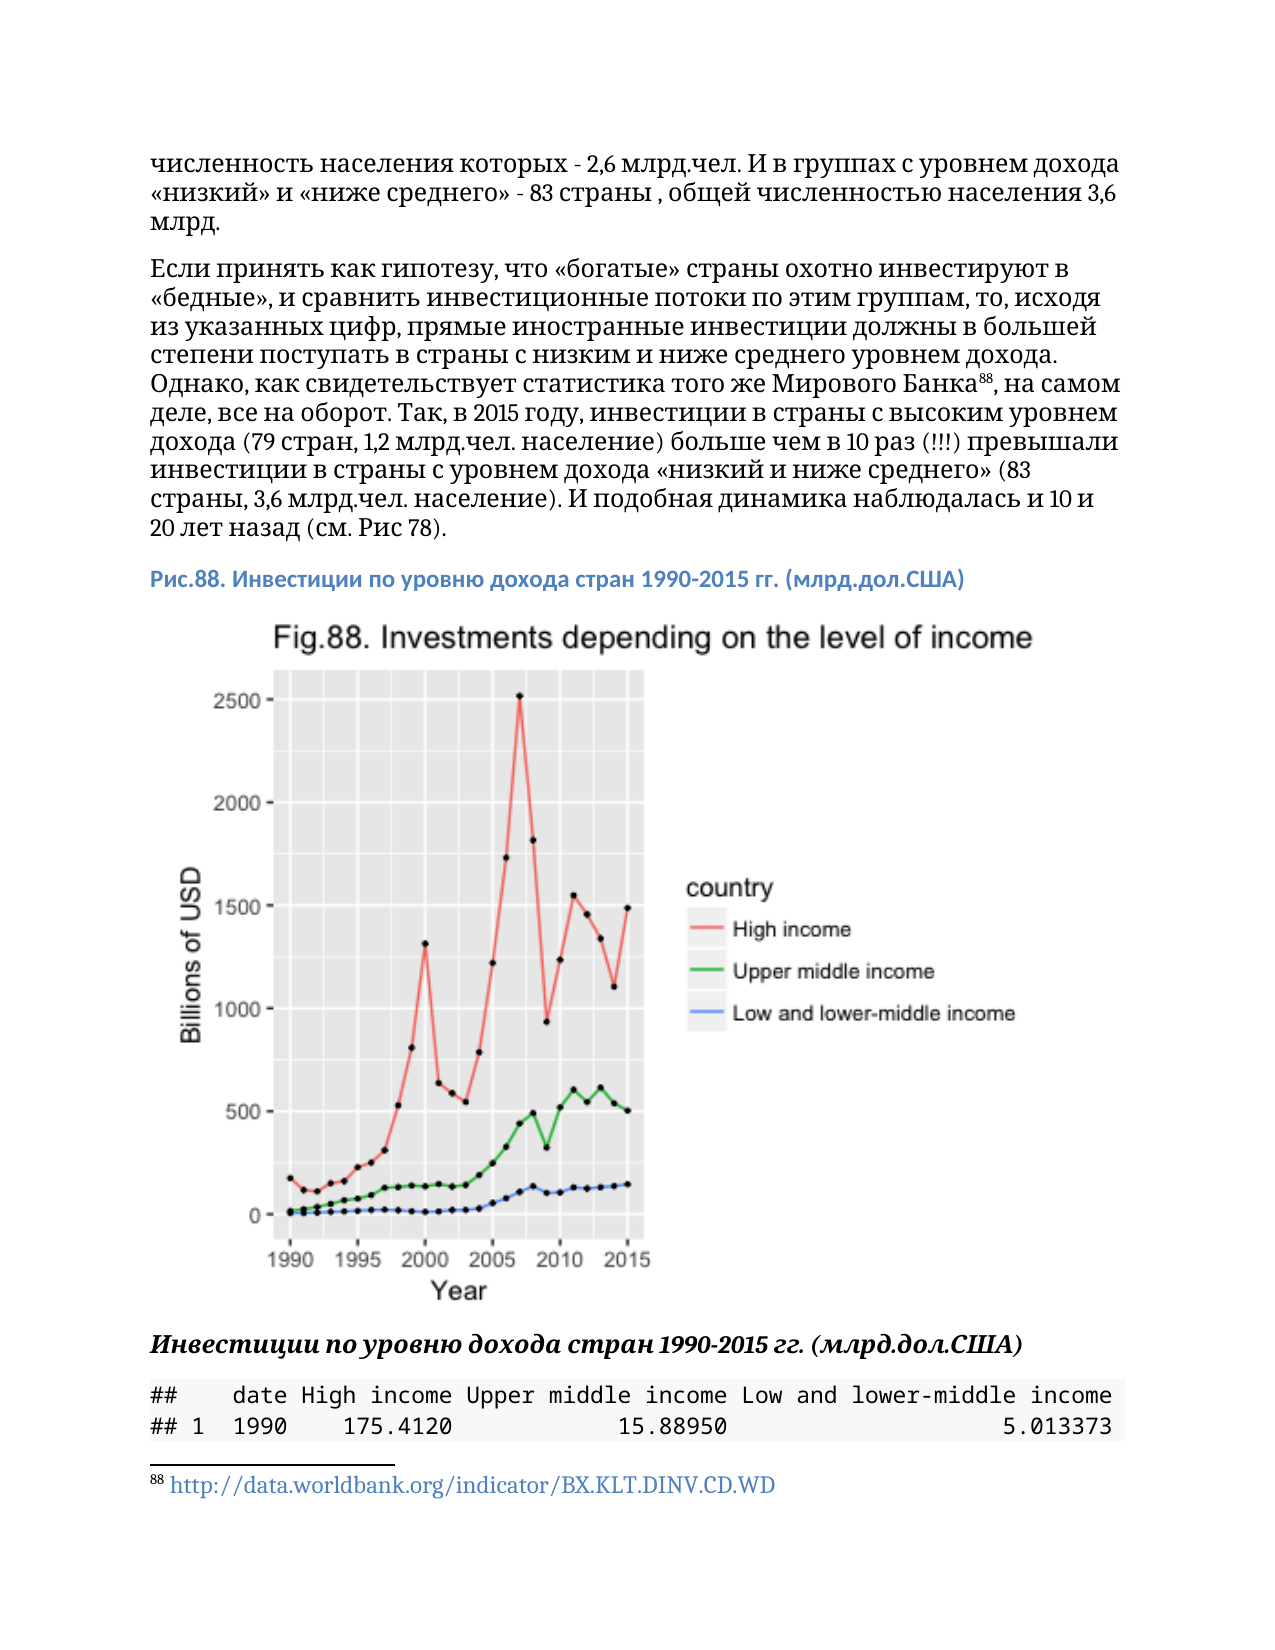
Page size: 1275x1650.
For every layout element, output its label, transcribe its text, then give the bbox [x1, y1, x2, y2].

picture [168, 612, 1044, 1313]
text Если принять как гипотезу, что «богатые» страны охотно инвестируют в «бедные», и сравнить инвестиционные потоки по этим группам, то, исходя из указанных цифр, прямые иностранные инвестиции должны в большей степени поступать в страны с низким и ниже среднего уровнем дохода. Однако, как свидетельствует статистика того же Мирового Банка, на самом деле, все на оборот. Так, в 2015 году, инвестиции в страны с высоким уровнем дохода (79 стран, 1,2 млрд.чел. население) больше чем в 10 раз (!!!) превышали инвестиции в страны с уровнем дохода «низкий и ниже среднего» (83 страны, 3,6 млрд.чел. население). И подобная динамика наблюдалась и 10 и 20 лет назад (см. Рис 78). [150, 255, 1125, 542]
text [150, 150, 1125, 236]
subtitle Рис.88. Инвестиции по уровню дохода стран 1990-2015 гг. (млрд.дол.США) [150, 563, 1125, 594]
text Инвестиции по уровню дохода стран 1990-2015 гг. (млрд.дол.США) [150, 1331, 1125, 1360]
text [150, 1379, 1125, 1441]
